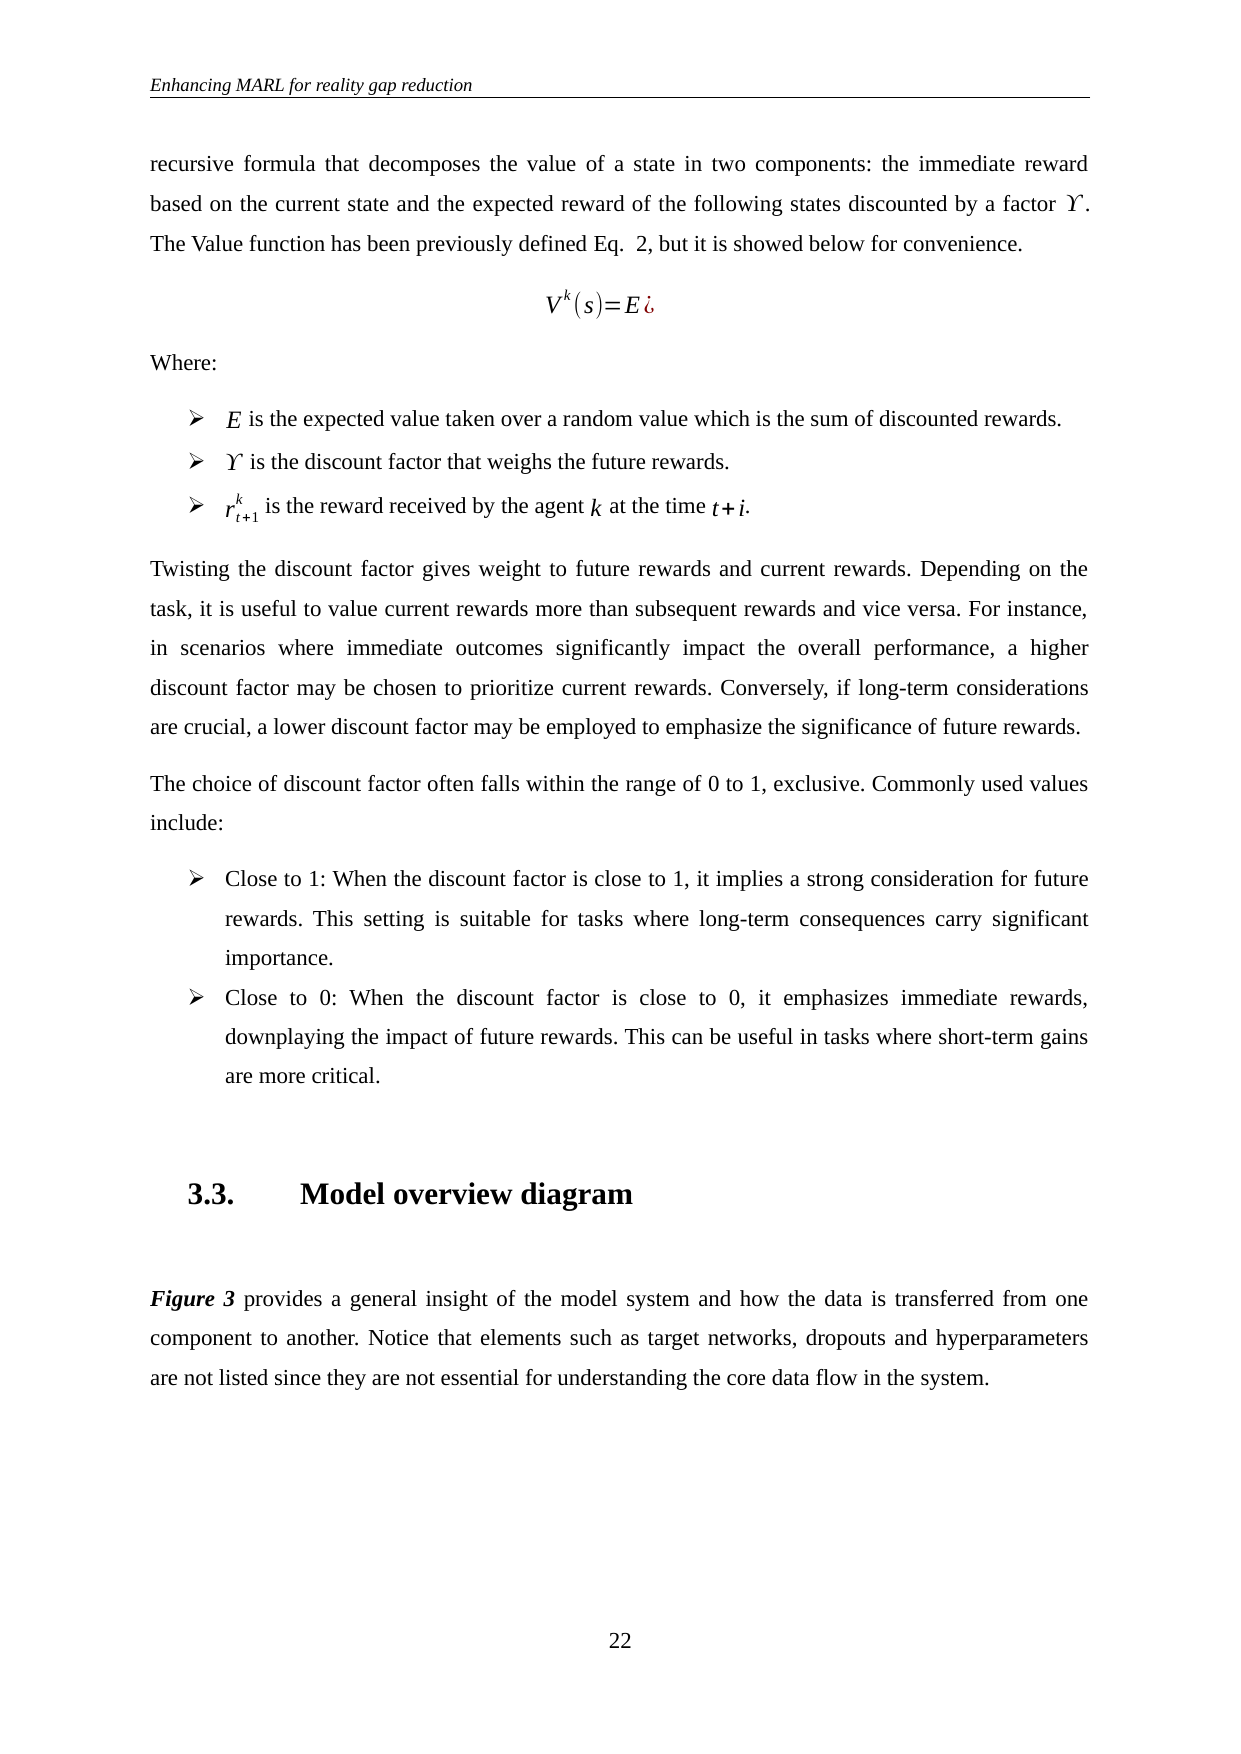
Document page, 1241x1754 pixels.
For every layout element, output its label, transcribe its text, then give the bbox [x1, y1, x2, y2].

list Close to 1: When the discount factor is close to 1, it implies a strong consideration for future rewards. This setting is suitable for tasks where long-term consequences carry significant importance. [187, 865, 1090, 971]
text Where: [150, 349, 1090, 375]
text The choice of discount factor often falls within the range of 0 to 1, exclusive. Commonly used values include: [150, 769, 1090, 835]
list is the reward received by the agent at the time . [187, 491, 1090, 526]
list is the expected value taken over a random value which is the sum of discounted rewards. [187, 405, 1090, 435]
text Figure 3 provides a general insight of the model system and how the data is transferred from one component to another. Notice that elements such as target networks, dropouts and hyperparameters are not listed since they are not essential for understanding the core data flow in the system. [150, 1285, 1090, 1390]
list is the discount factor that weighs the future rewards. [187, 448, 1090, 478]
subtitle Model overview diagram [187, 1175, 1090, 1211]
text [150, 150, 1090, 257]
text Twisting the discount factor gives weight to future rewards and current rewards. Depending on the task, it is useful to value current rewards more than subsequent rewards and vice versa. For instance, in scenarios where immediate outcomes significantly impact the overall performance, a higher discount factor may be chosen to prioritize current rewards. Conversely, if long-term considerations are crucial, a lower discount factor may be employed to emphasize the significance of future rewards. [150, 556, 1090, 740]
list Close to 0: When the discount factor is close to 0, it emphasizes immediate rewards, downplaying the impact of future rewards. This can be useful in tasks where short-term gains are more critical. [187, 984, 1090, 1089]
